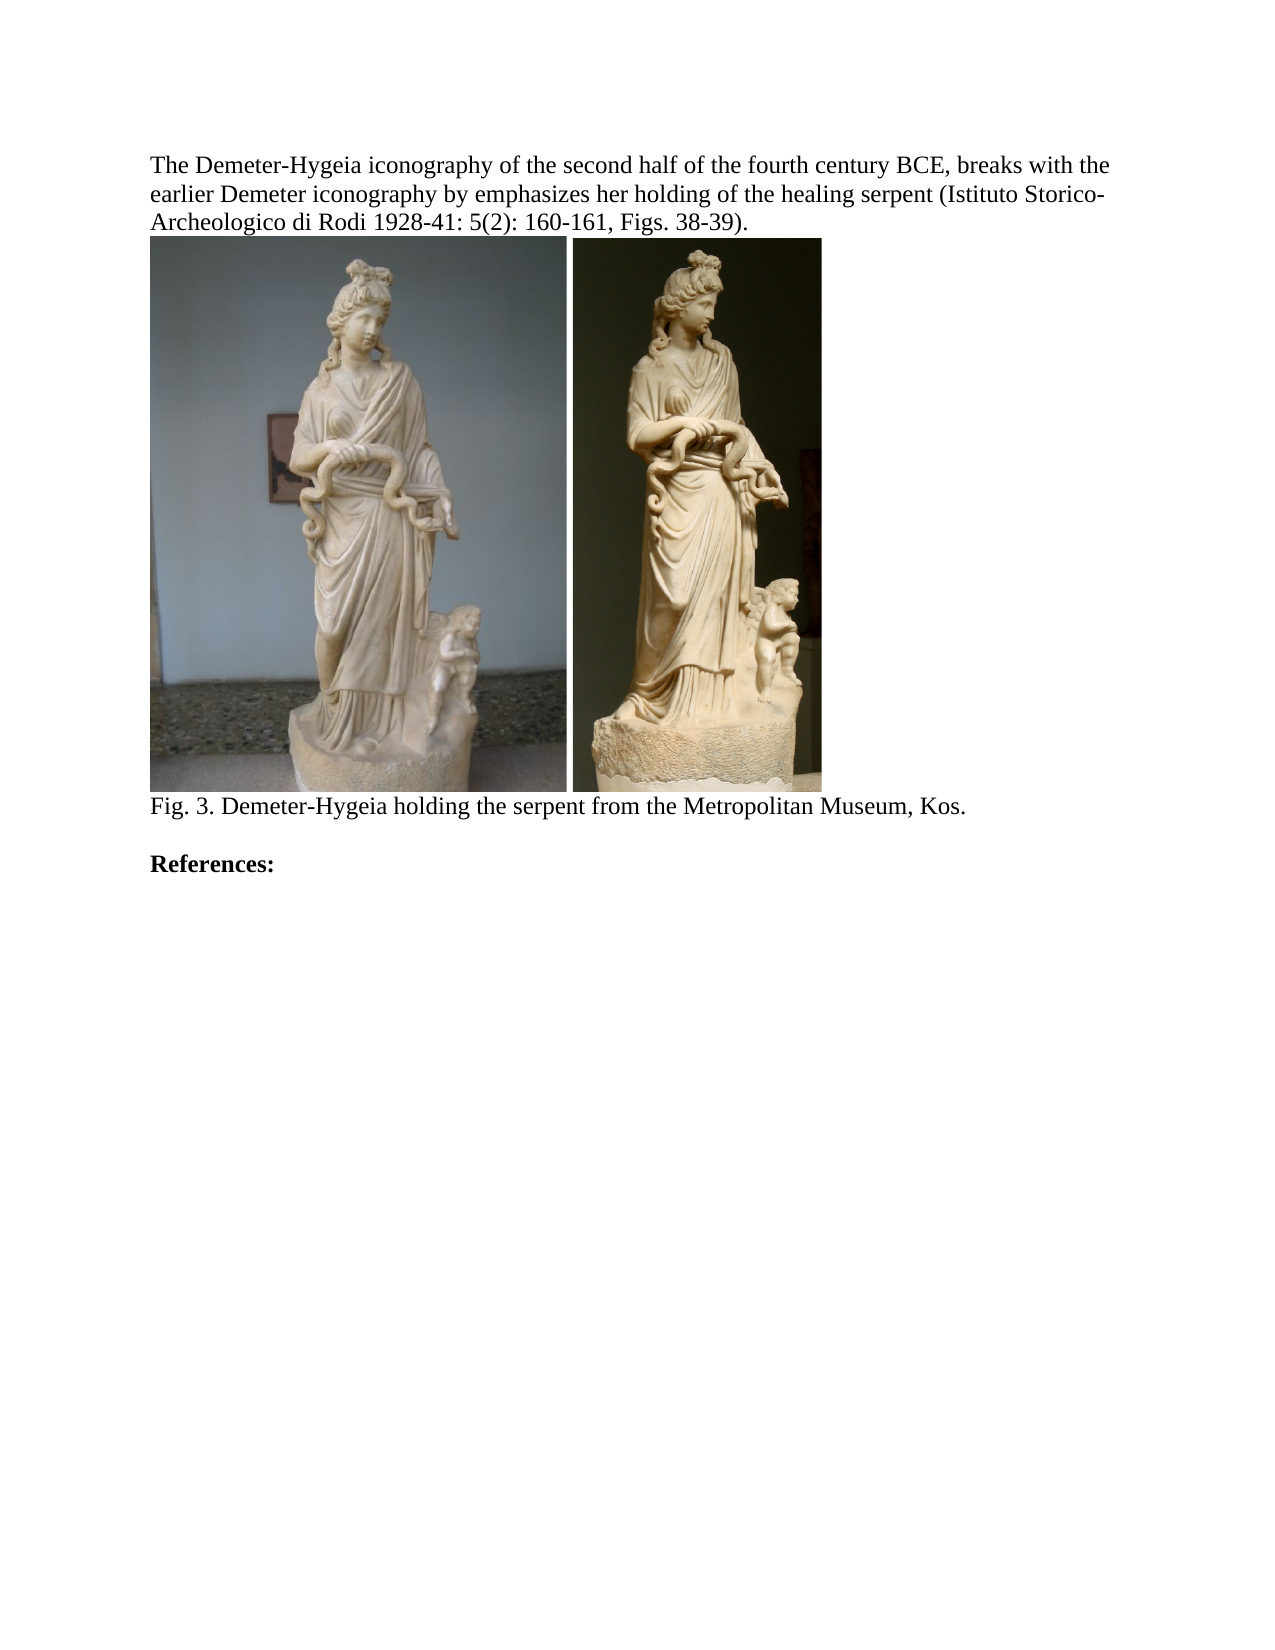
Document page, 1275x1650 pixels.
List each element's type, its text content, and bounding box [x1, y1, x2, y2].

picture [150, 236, 567, 792]
text Fig. 3. Demeter-Hygeia holding the serpent from the Metropolitan Museum, Kos. [150, 791, 1125, 820]
picture [572, 238, 822, 792]
text The Demeter-Hygeia iconography of the second half of the fourth century , breaks with the earlier Demeter iconography by emphasizes her holding of the healing serpent (Istituto Storico-Archeologico di Rodi 1928-41: 5(2): 160-161, Figs. 38-39). [150, 150, 1125, 236]
text References: [150, 849, 1125, 878]
